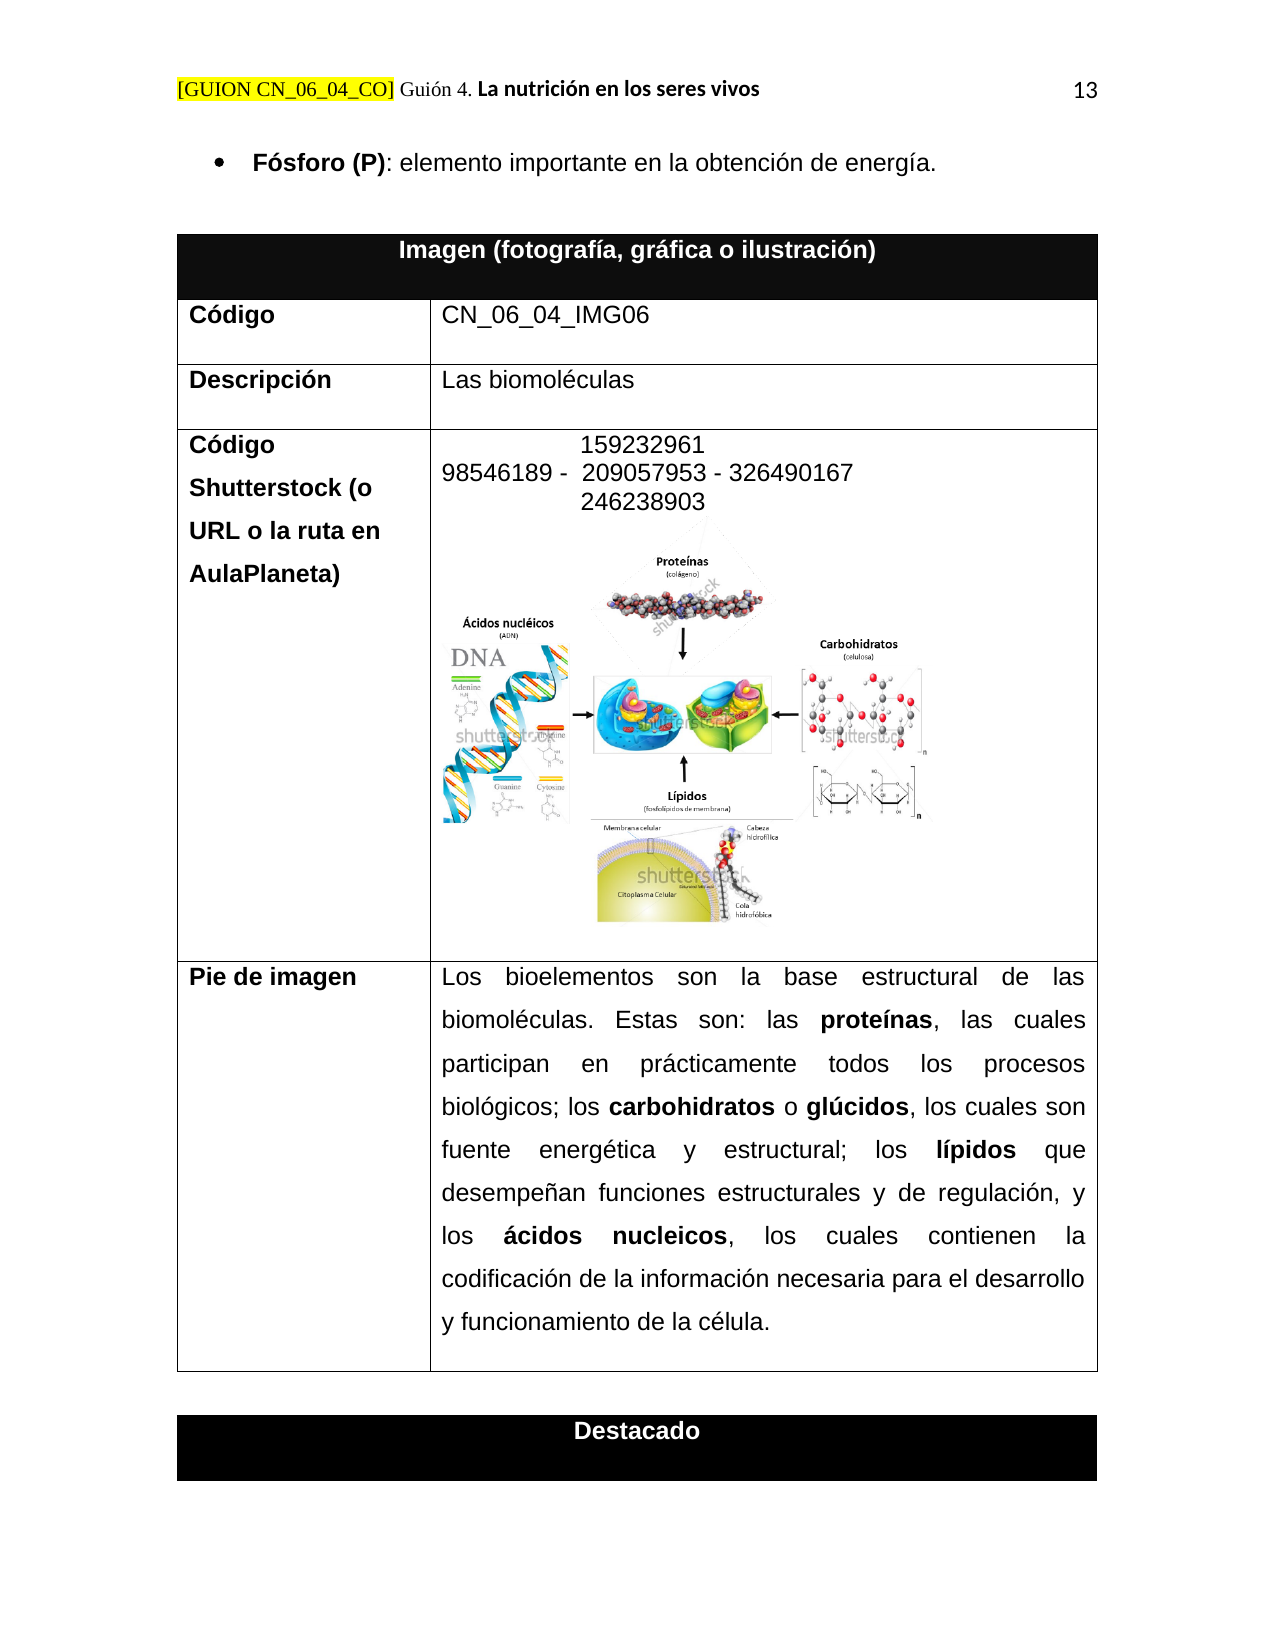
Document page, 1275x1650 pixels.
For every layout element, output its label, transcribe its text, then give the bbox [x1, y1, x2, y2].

table_cell Pie de imagen [178, 962, 430, 1371]
table_cell Código [178, 300, 430, 364]
table_cell Los bioelementos son la base estructural de las biomoléculas. Estas son: las proteínas, las cuales participan en prácticamente todos los procesos biológicos; los carbohidratos o glúcidos, los cuales son fuente energética y estructural; los lípidos que desempeñan funciones estructurales y de regulación, y los ácidos nucleicos, los cuales contienen la codificación de la información necesaria para el desarrollo y funcionamiento de la célula. [431, 962, 1097, 1371]
table_header Destacado [178, 1416, 1096, 1480]
table_cell CN_06_04_IMG06 [431, 300, 1097, 364]
table_cell 159232961 98546189 - 209057953 - 326490167 246238903 [431, 430, 1097, 961]
picture [441, 516, 933, 927]
table_cell Código Shutterstock (o URL o la ruta en AulaPlaneta) [178, 430, 430, 961]
table_cell Descripción [178, 365, 430, 429]
list Fósforo (P): elemento importante en la obtención de energía. [215, 148, 1098, 176]
table_header Imagen (fotografía, gráfica o ilustración) [178, 235, 1097, 299]
table_cell Las biomoléculas [431, 365, 1097, 429]
